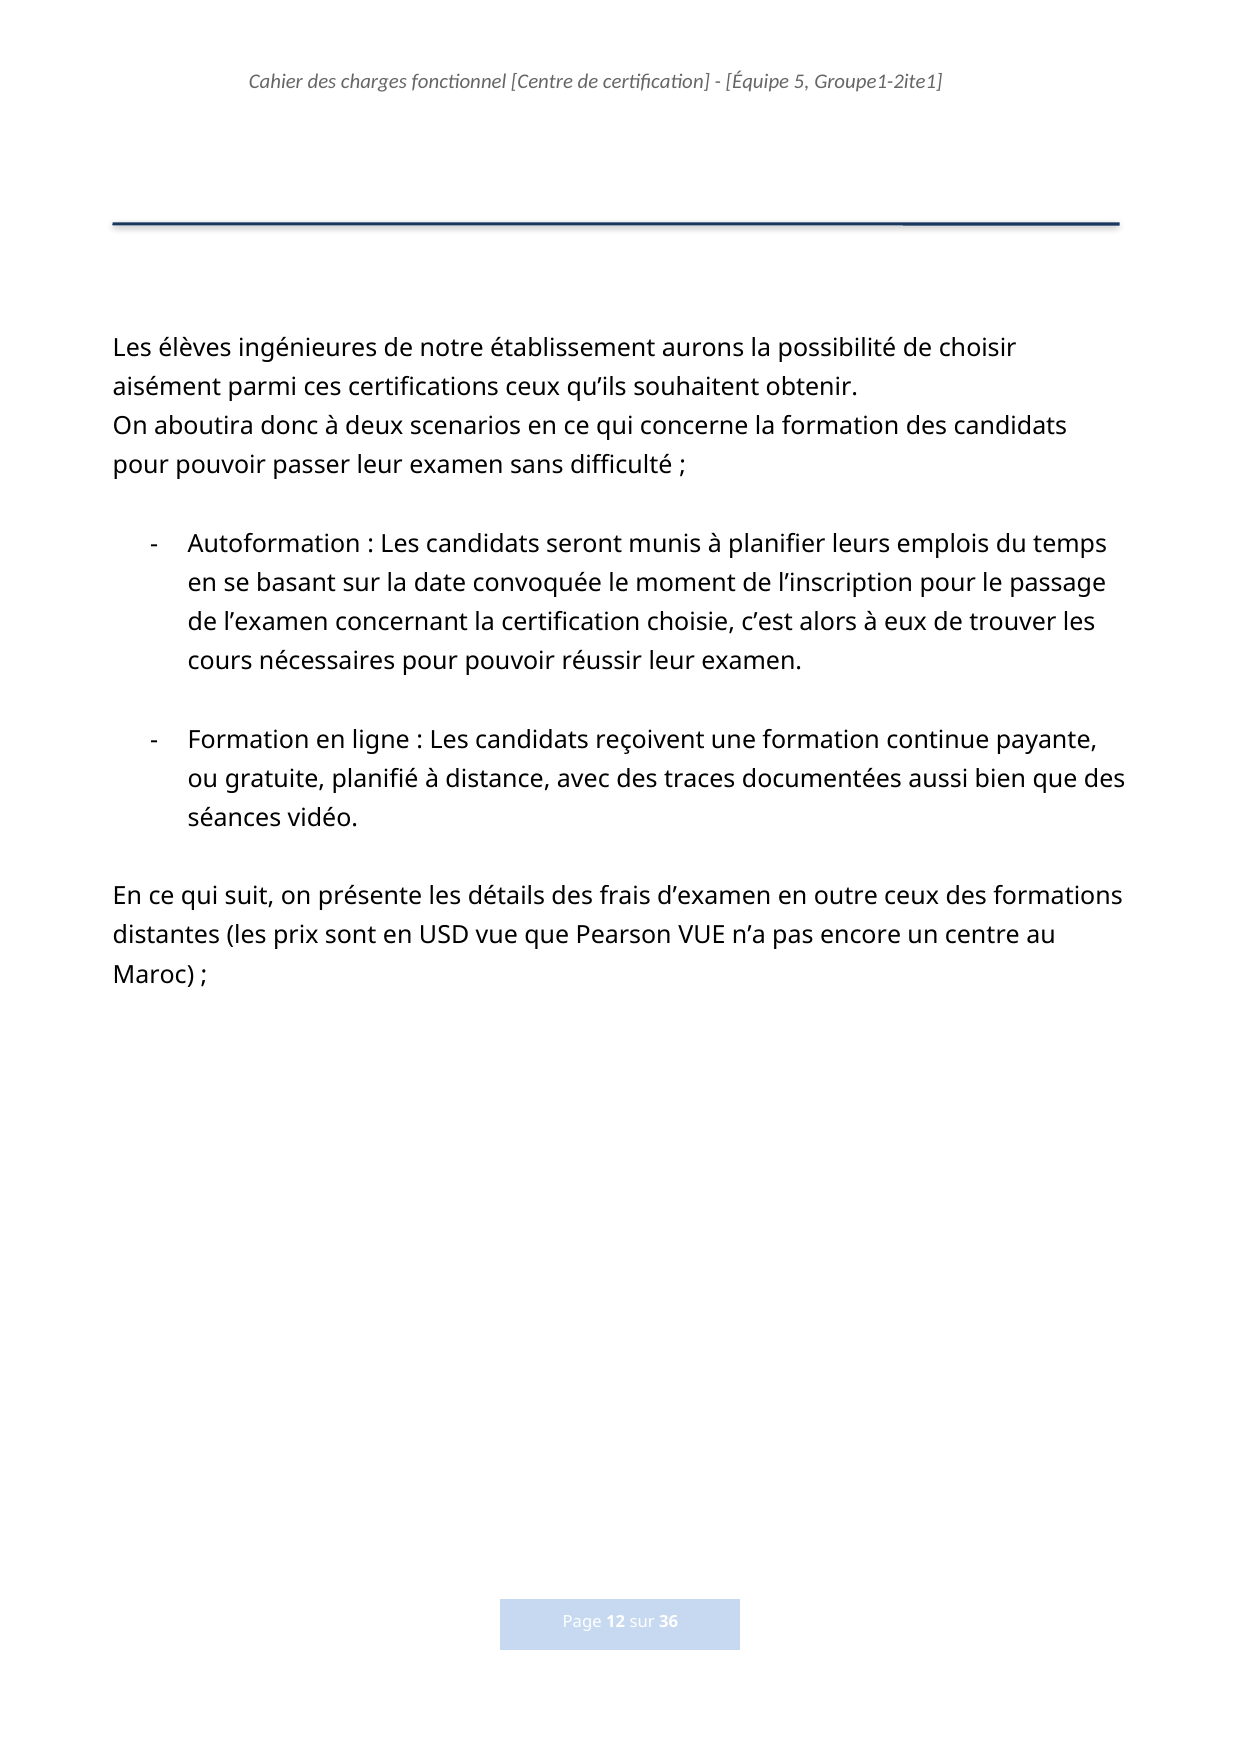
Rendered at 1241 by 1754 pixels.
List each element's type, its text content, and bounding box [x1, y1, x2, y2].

list Autoformation : Les candidats seront munis à planifier leurs emplois du temps en se basant sur la date convoquée le moment de l’inscription pour le passage de l’examen concernant la certification choisie, c’est alors à eux de trouver les cours nécessaires pour pouvoir réussir leur examen. [150, 526, 1128, 677]
text On aboutira donc à deux scenarios en ce qui concerne la formation des candidats pour pouvoir passer leur examen sans difficulté ; [112, 408, 1128, 481]
text Les élèves ingénieures de notre établissement aurons la possibilité de choisir aisément parmi ces certifications ceux qu’ils souhaitent obtenir. [112, 330, 1128, 403]
text En ce qui suit, on présente les détails des frais d’examen en outre ceux des formations distantes (les prix sont en USD vue que Pearson VUE n’a pas encore un centre au Maroc) ; [112, 878, 1128, 990]
list Formation en ligne : Les candidats reçoivent une formation continue payante, ou gratuite, planifié à distance, avec des traces documentées aussi bien que des séances vidéo. [150, 721, 1128, 834]
